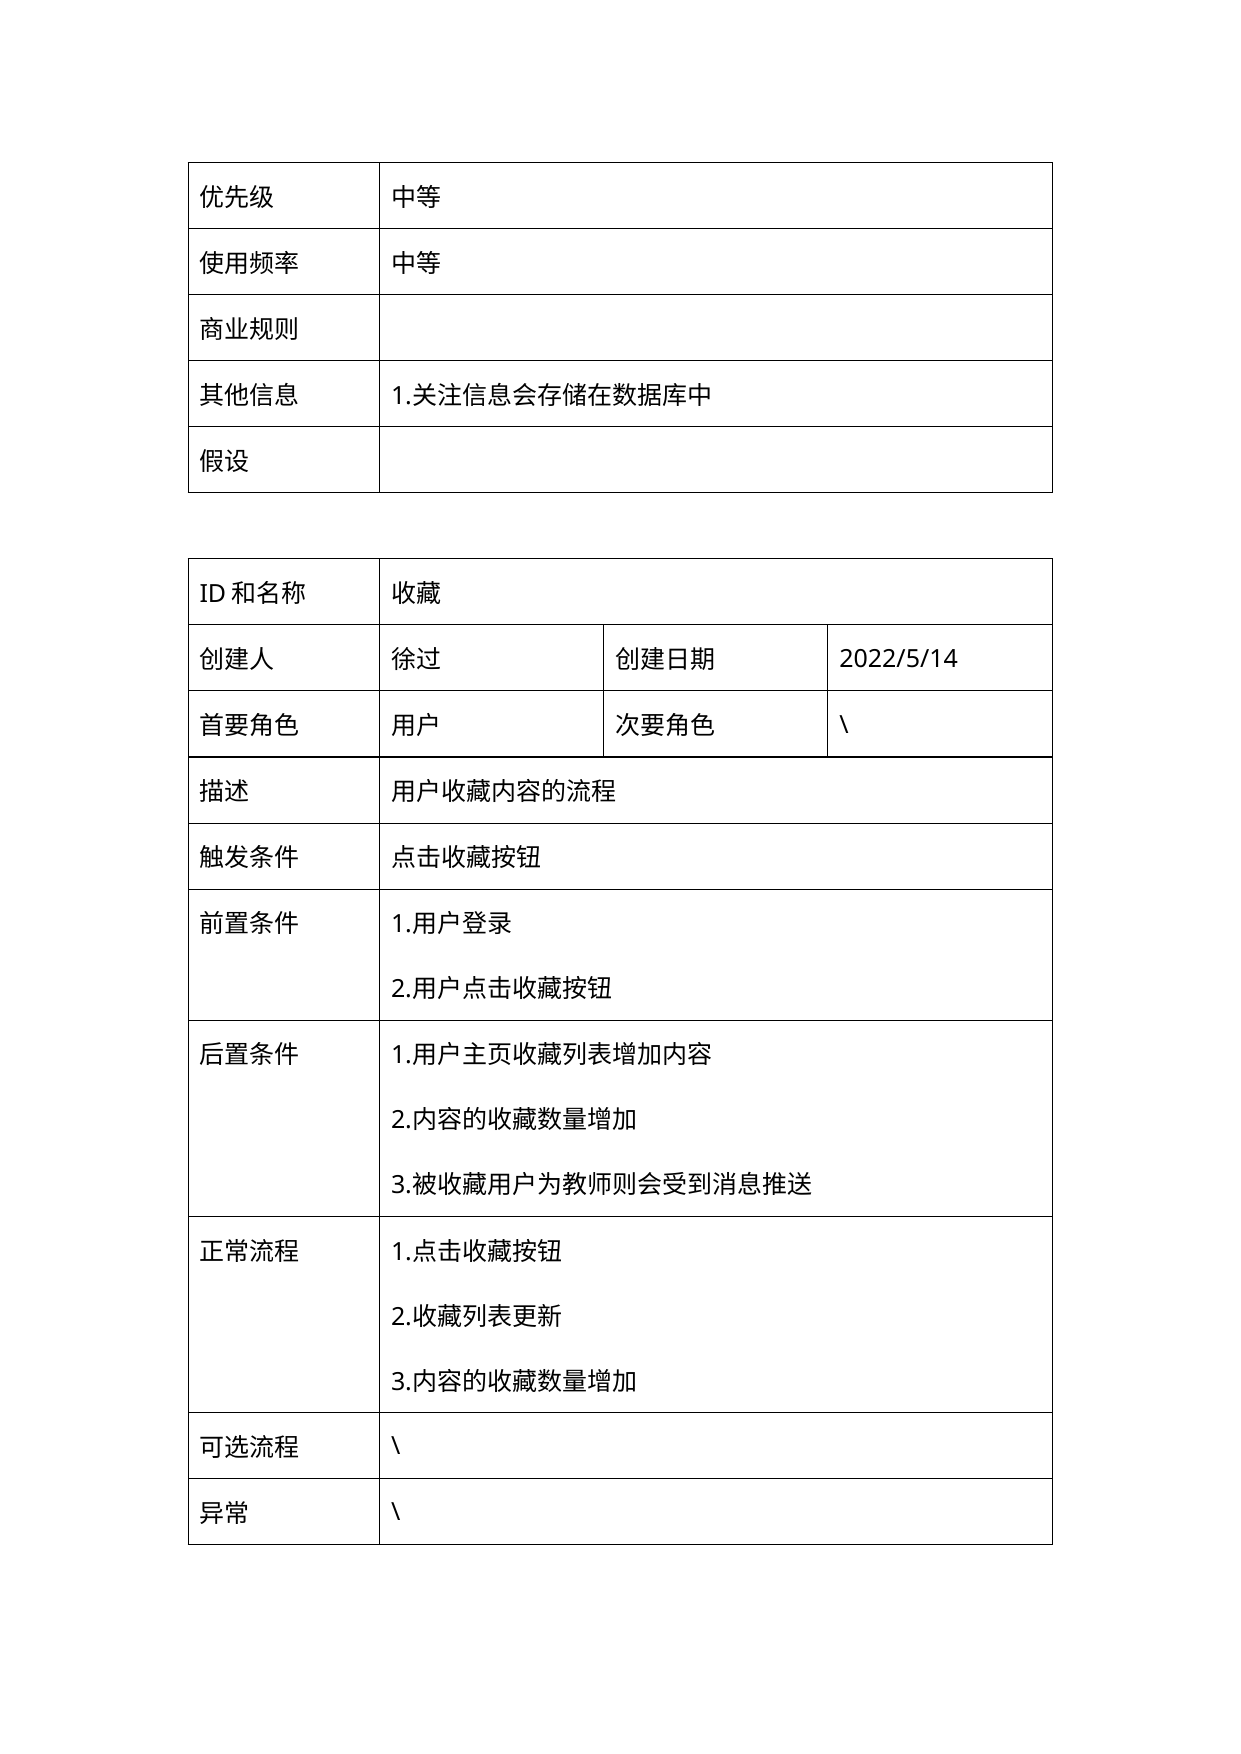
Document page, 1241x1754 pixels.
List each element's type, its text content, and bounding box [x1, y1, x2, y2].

table_cell 1.关注信息会存储在数据库中 [380, 361, 1052, 426]
table_cell 使用频率 [189, 229, 379, 294]
table_cell 1.用户登录 2.用户点击收藏按钮 [380, 890, 1052, 1019]
table_cell 创建人 [189, 625, 379, 690]
table_cell 优先级 [189, 163, 379, 228]
table_cell 首要角色 [189, 691, 379, 756]
table_cell 其他信息 [189, 361, 379, 426]
table_cell 描述 [189, 758, 379, 822]
table_cell 可选流程 [189, 1413, 379, 1478]
table_cell 触发条件 [189, 824, 379, 888]
table_cell [380, 427, 1052, 492]
table_cell \ [380, 1479, 1052, 1544]
table_header 收藏 [380, 559, 1052, 624]
table_cell 后置条件 [189, 1021, 379, 1216]
table_cell 中等 [380, 229, 1052, 294]
table_cell 前置条件 [189, 890, 379, 1019]
table_cell 中等 [380, 163, 1052, 228]
table_cell 1.用户主页收藏列表增加内容 2.内容的收藏数量增加 3.被收藏用户为教师则会受到消息推送 [380, 1021, 1052, 1216]
table_cell 正常流程 [189, 1217, 379, 1412]
table_cell 2022/5/14 [828, 625, 1052, 690]
table_cell \ [380, 1413, 1052, 1478]
table_header ID和名称 [189, 559, 379, 624]
table_cell \ [828, 691, 1052, 756]
table_cell 异常 [189, 1479, 379, 1544]
table_cell 创建日期 [604, 625, 827, 690]
table_cell 次要角色 [604, 691, 827, 756]
table_cell 徐过 [380, 625, 603, 690]
table_cell 假设 [189, 427, 379, 492]
table_cell 1.点击收藏按钮 2.收藏列表更新 3.内容的收藏数量增加 [380, 1217, 1052, 1412]
table_cell 商业规则 [189, 295, 379, 360]
table_cell 用户 [380, 691, 603, 756]
table_cell 点击收藏按钮 [380, 824, 1052, 888]
table_cell 用户收藏内容的流程 [380, 758, 1052, 822]
table_cell [380, 295, 1052, 360]
